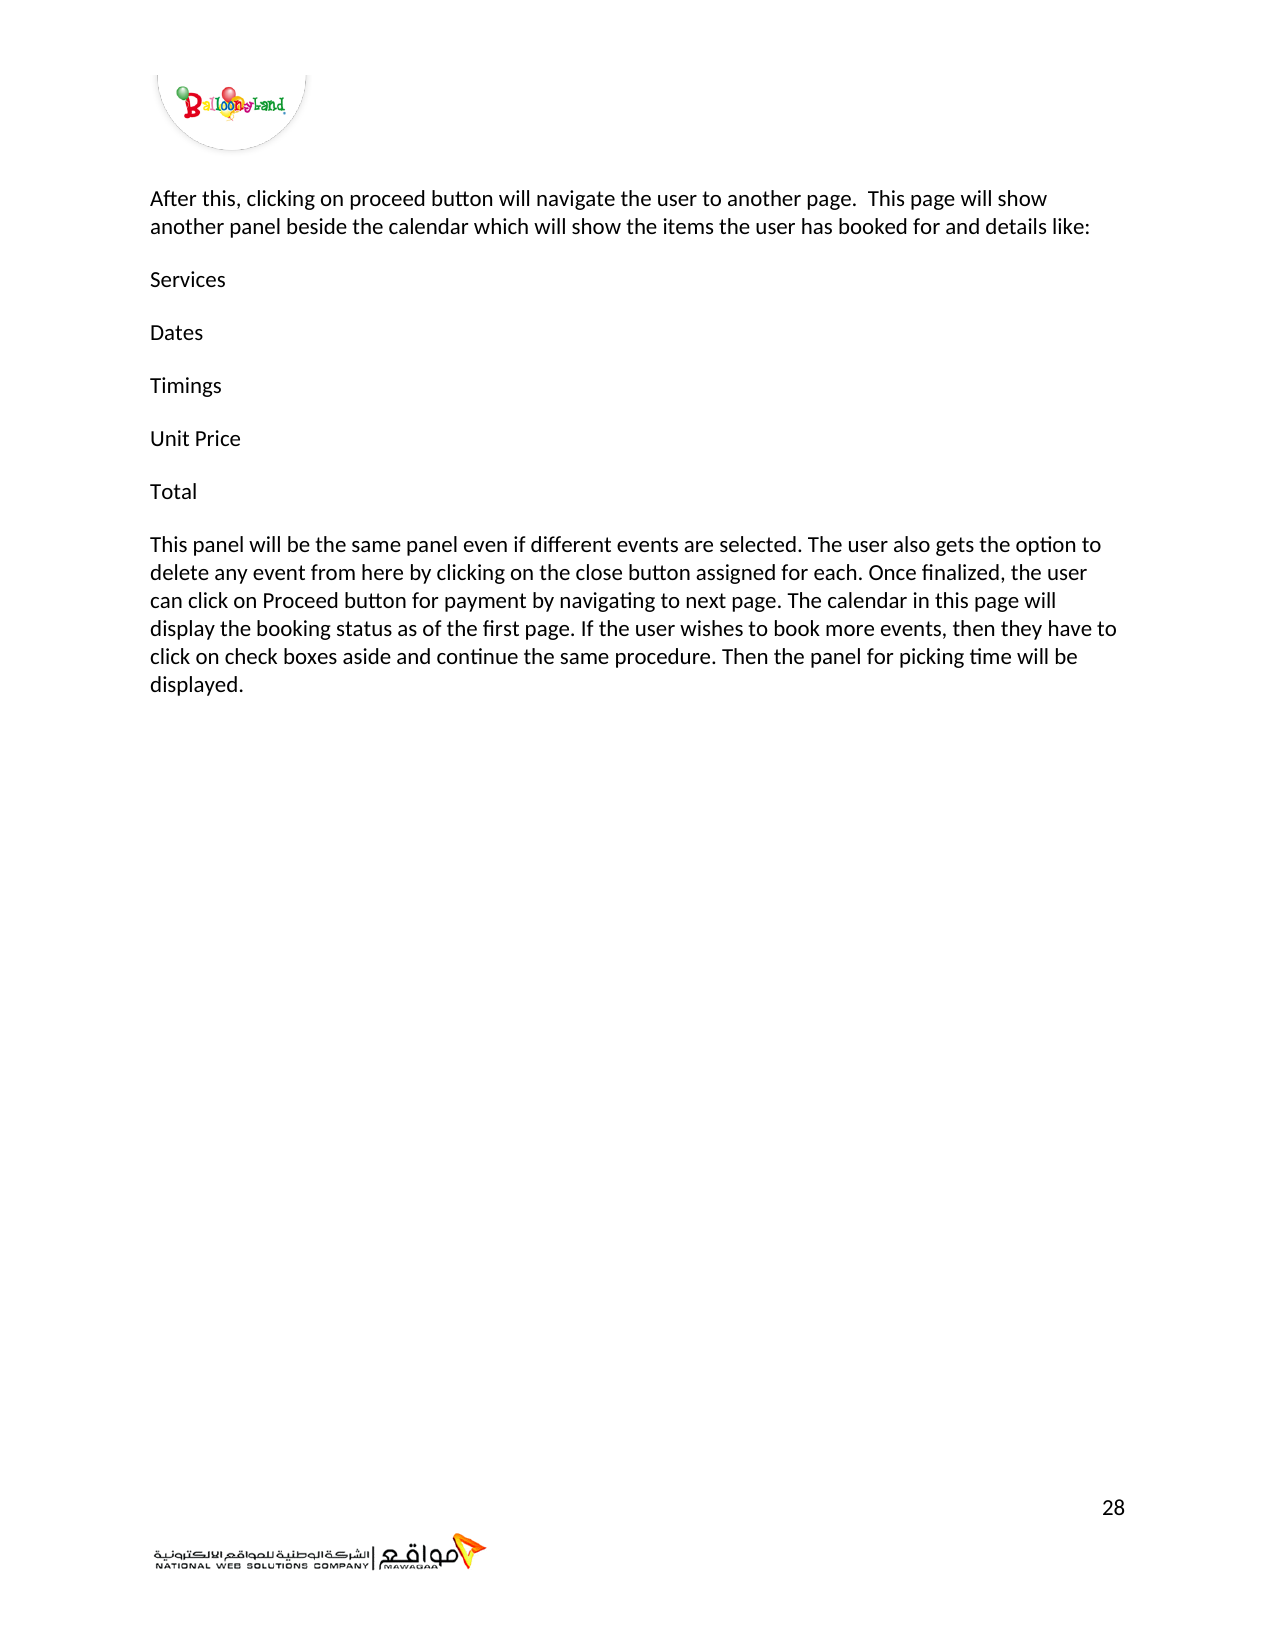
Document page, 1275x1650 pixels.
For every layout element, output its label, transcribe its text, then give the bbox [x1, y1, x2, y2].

text Services [150, 265, 1125, 293]
text Dates [150, 318, 1125, 346]
picture [150, 75, 313, 157]
picture [150, 1521, 488, 1575]
text Total [150, 477, 1125, 505]
text After this, clicking on proceed button will navigate the user to another page. This page will show another panel beside the calendar which will show the items the user has booked for and details like: [150, 184, 1125, 240]
text Unit Price [150, 424, 1125, 452]
text Timings [150, 371, 1125, 399]
text This panel will be the same panel even if different events are selected. The user also gets the option to delete any event from here by clicking on the close button assigned for each. Once finalized, the user can click on Proceed button for payment by navigating to next page. The calendar in this page will display the booking status as of the first page. If the user wishes to book more events, then they have to click on check boxes aside and continue the same procedure. Then the panel for picking time will be displayed. [150, 530, 1125, 698]
